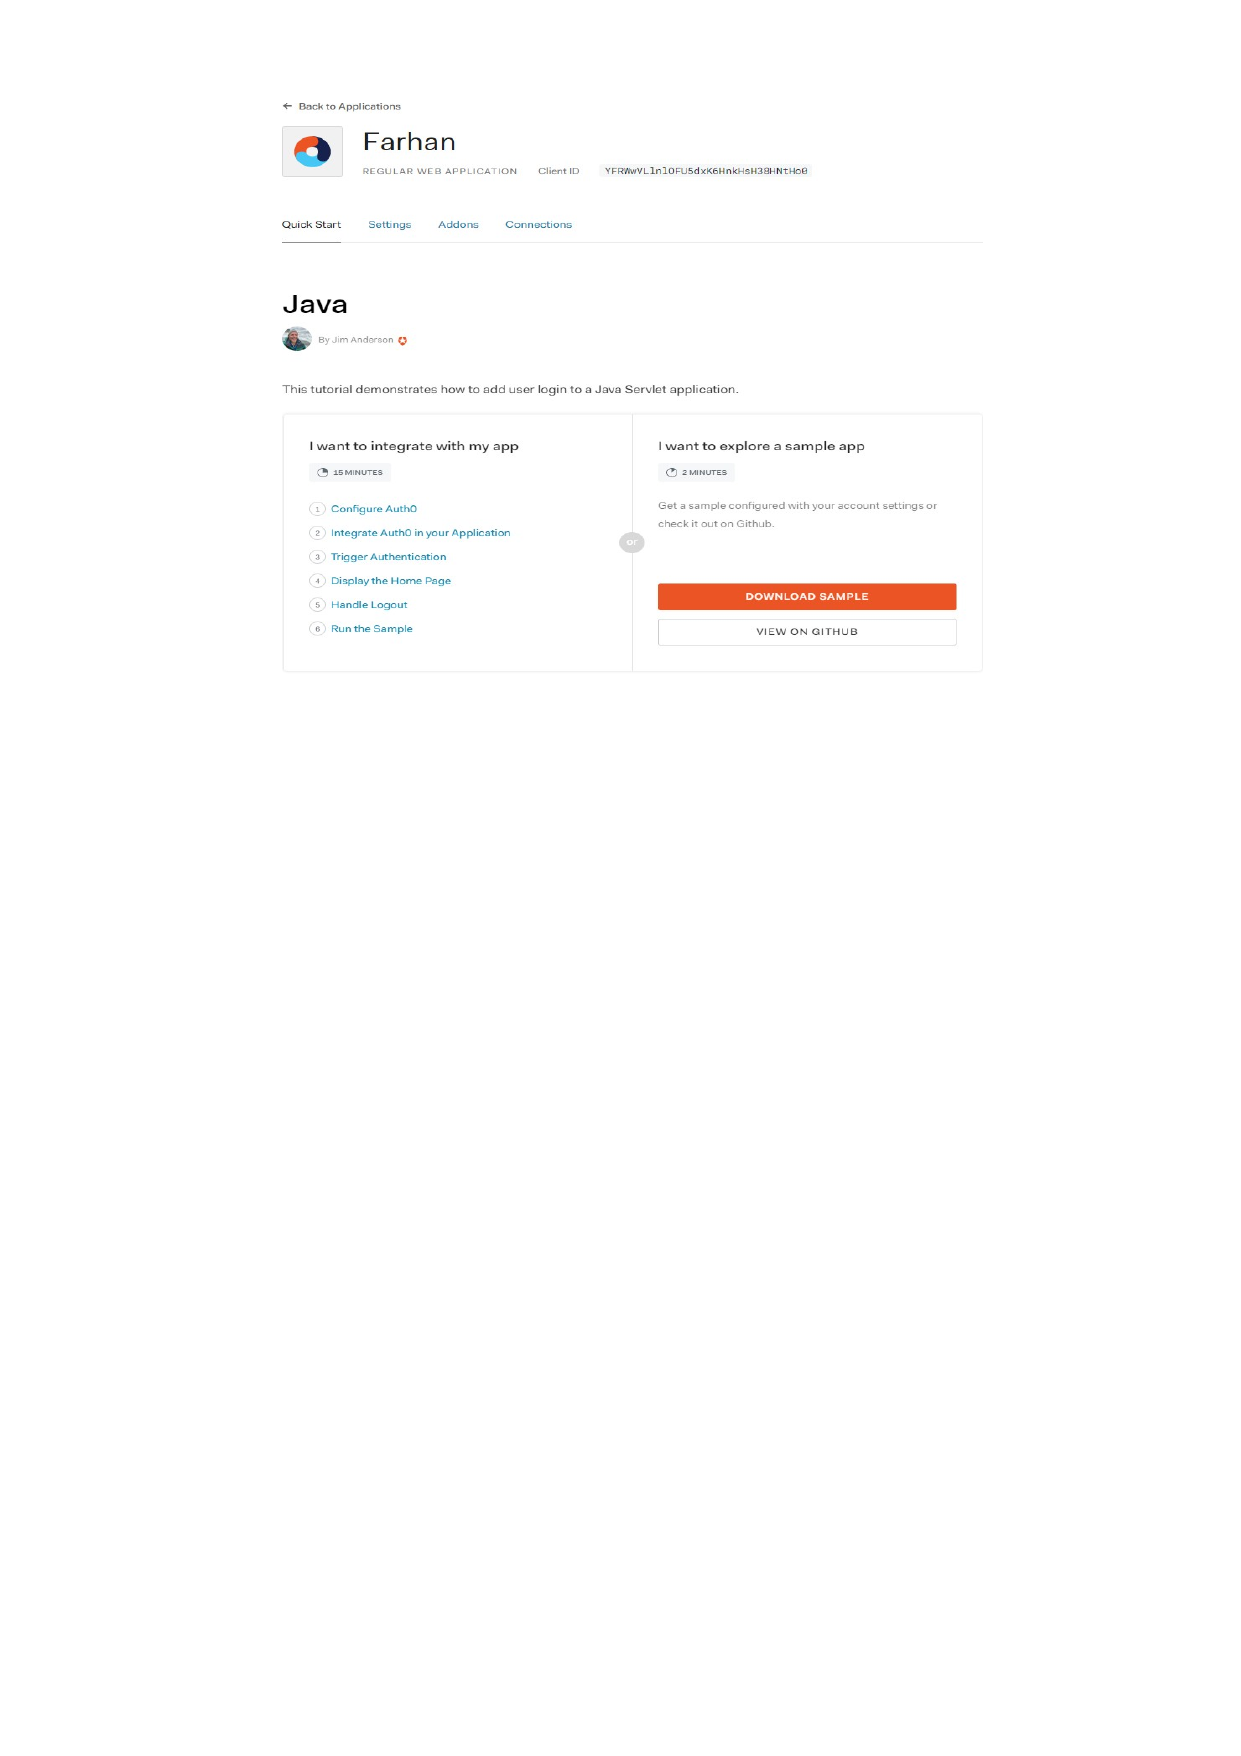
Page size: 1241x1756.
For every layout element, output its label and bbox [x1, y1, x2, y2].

picture [281, 103, 983, 674]
